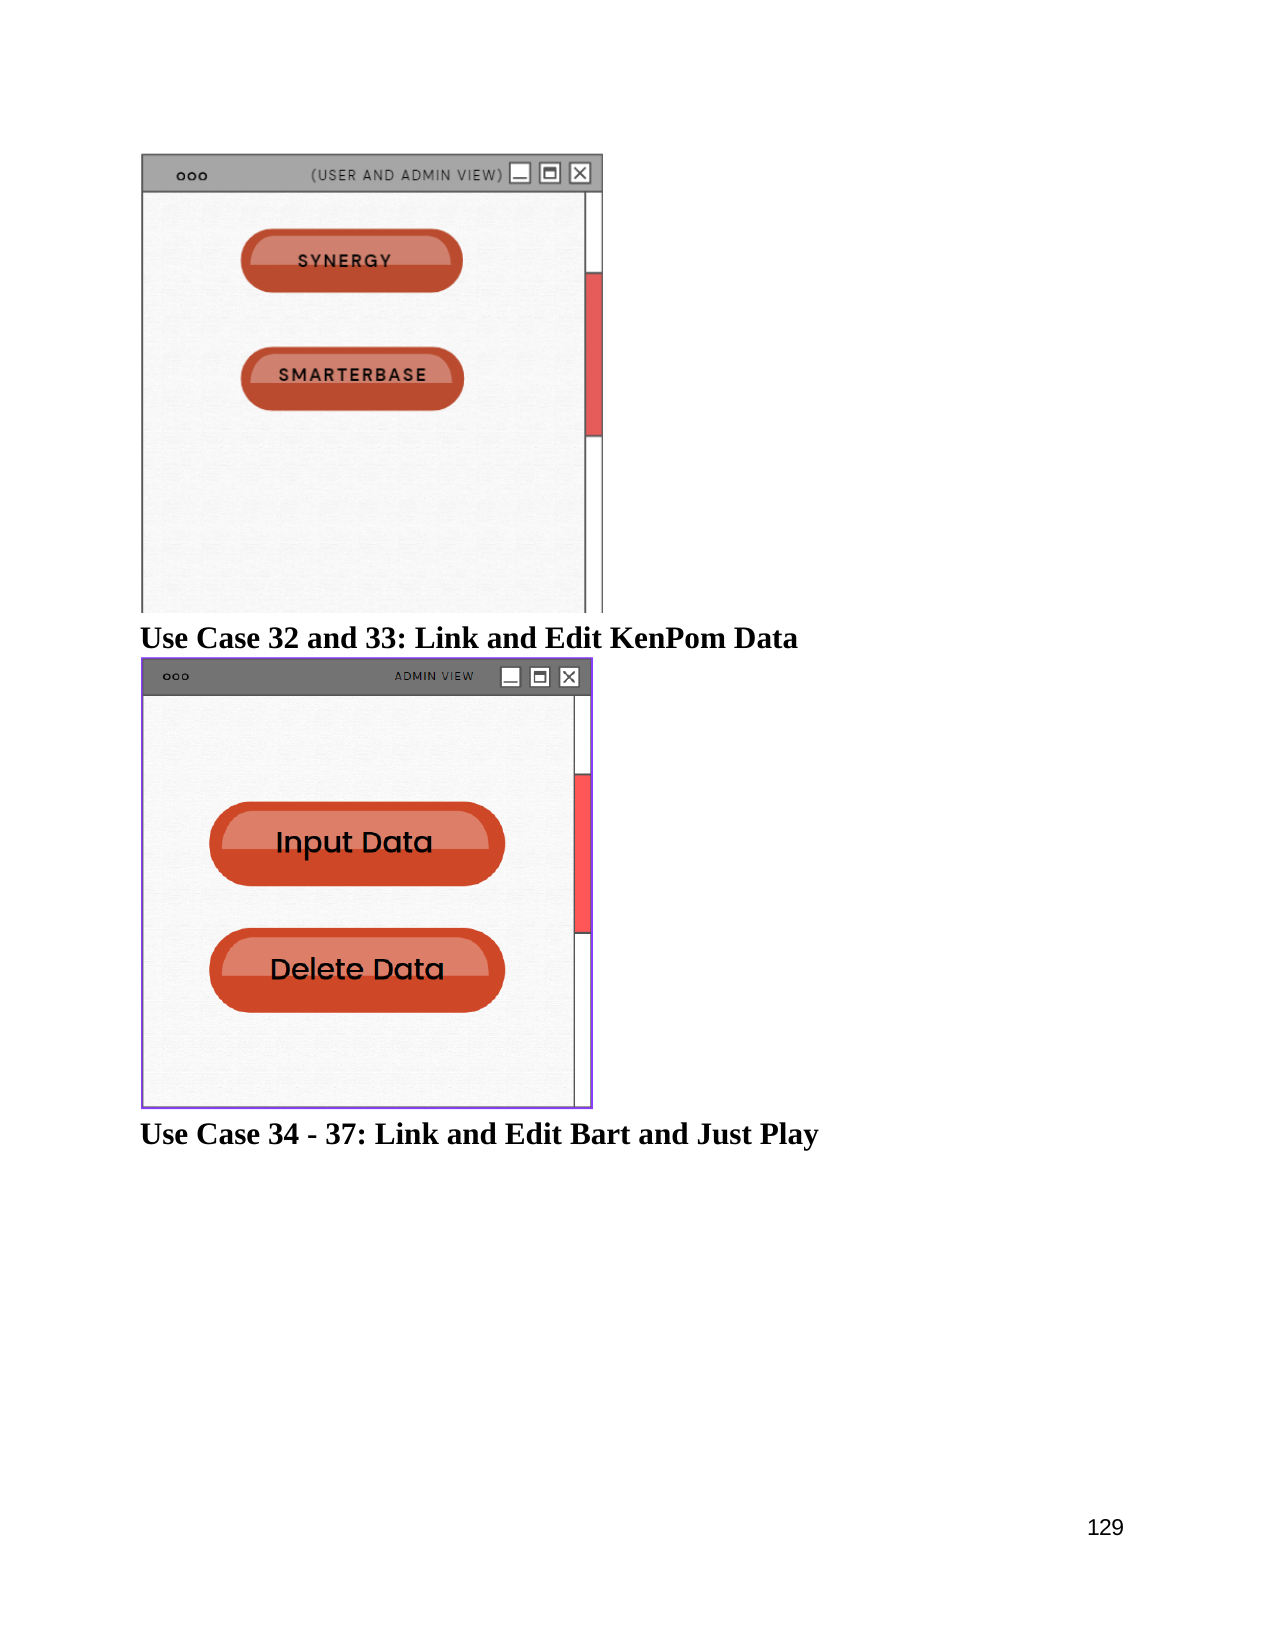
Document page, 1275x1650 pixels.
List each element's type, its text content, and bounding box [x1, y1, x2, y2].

text Use Case 34 - 37: Link and Edit Bart and Just Play [139, 1115, 1139, 1151]
picture [139, 152, 604, 613]
text Use Case 32 and 33: Link and Edit KenPom Data [139, 619, 1139, 655]
picture [139, 655, 594, 1110]
